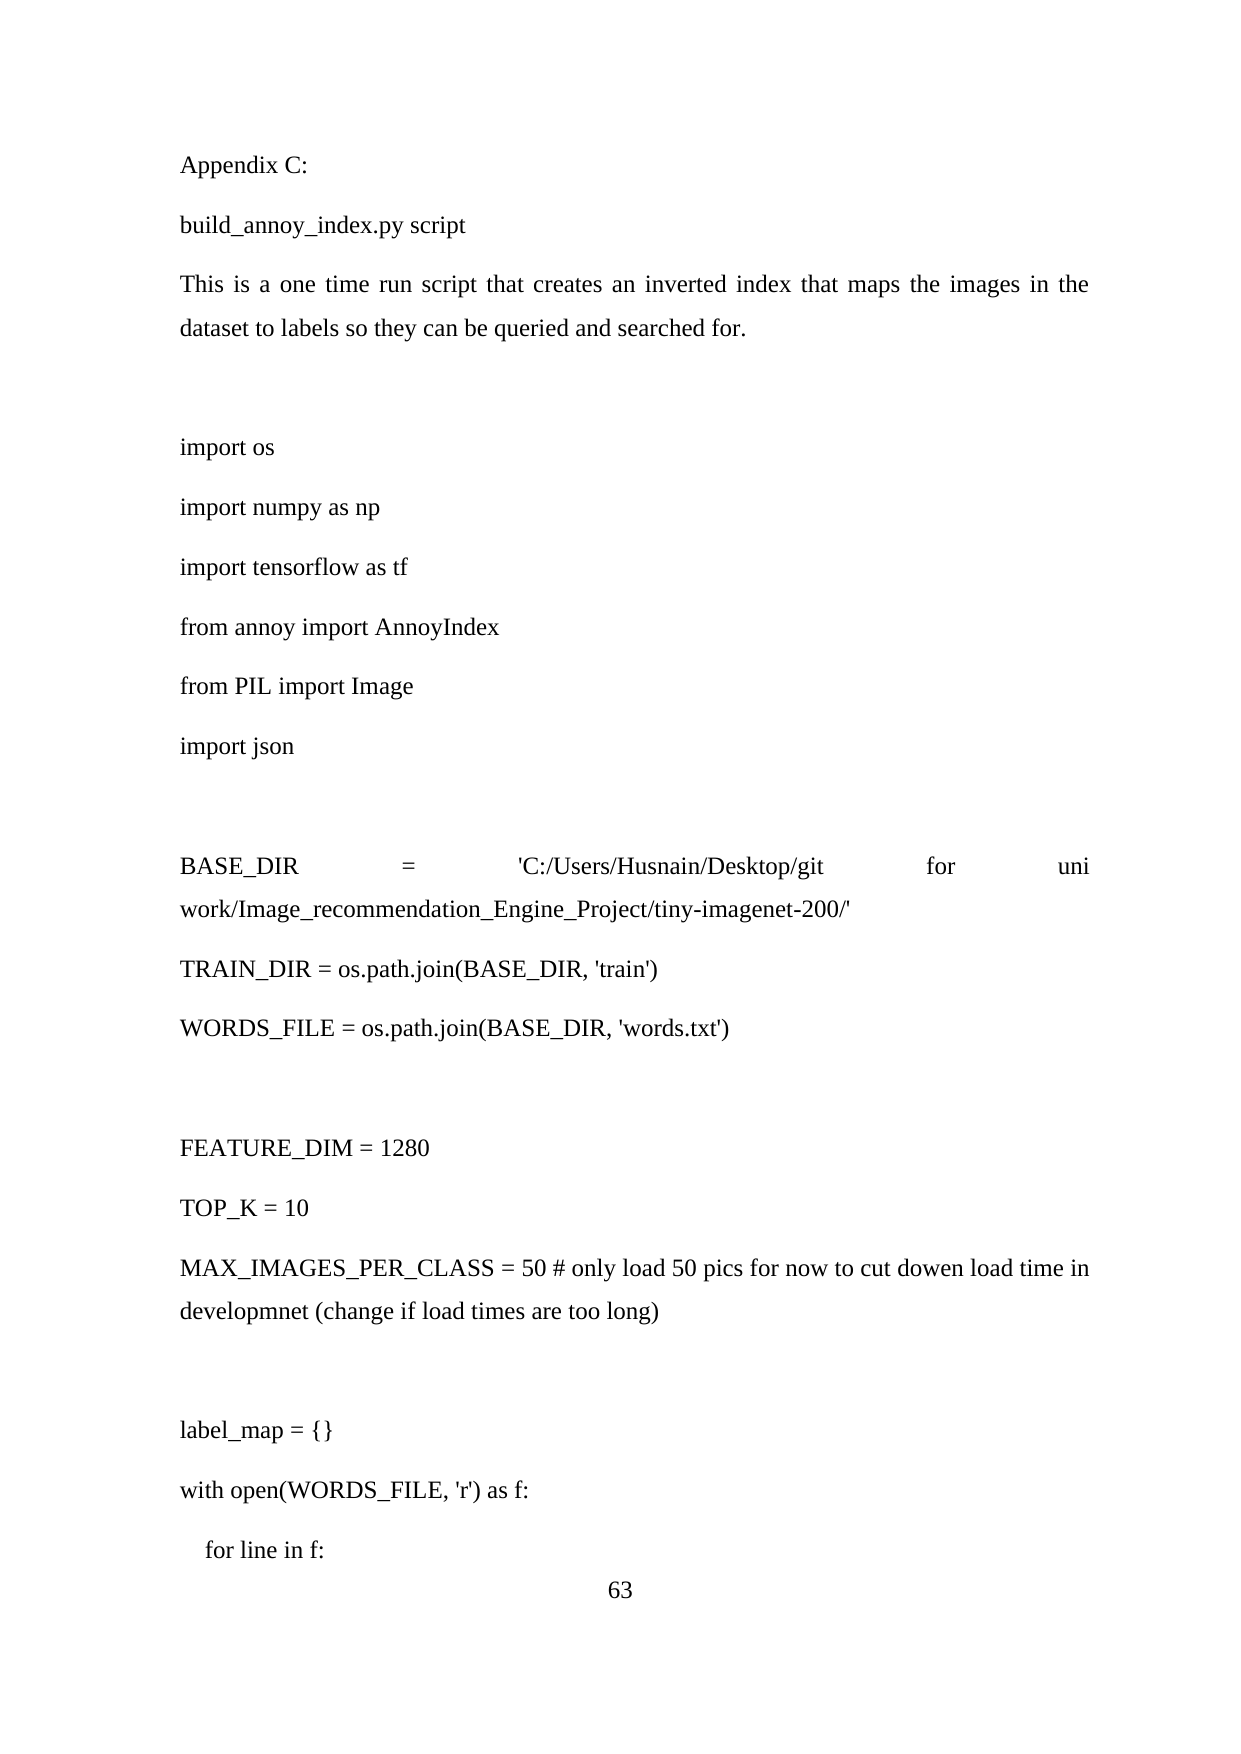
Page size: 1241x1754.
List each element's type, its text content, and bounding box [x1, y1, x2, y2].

text with open(WORDS_FILE, 'r') as f: [179, 1475, 1090, 1504]
text TRAIN_DIR = os.path.join(BASE_DIR, 'train') [179, 954, 1090, 982]
text from PIL import Image [179, 671, 1090, 700]
text This is a one time run script that creates an inverted index that maps the images in the dataset to labels so they can be queried and searched for. [179, 269, 1090, 341]
text Appendix C: [179, 150, 1090, 179]
text label_map = {} [179, 1415, 1090, 1444]
text FEATURE_DIM = 1280 [179, 1133, 1090, 1162]
text import json [179, 731, 1090, 760]
text import tensorflow as tf [179, 552, 1090, 581]
text WORDS_FILE = os.path.join(BASE_DIR, 'words.txt') [179, 1013, 1090, 1042]
text for line in f: [179, 1535, 1090, 1564]
text build_annoy_index.py script [179, 210, 1090, 238]
text from annoy import AnnoyIndex [179, 612, 1090, 640]
text MAX_IMAGES_PER_CLASS = 50 # only load 50 pics for now to cut dowen load time in developmnet (change if load times are too long) [179, 1253, 1090, 1324]
text import numpy as np [179, 492, 1090, 521]
text import os [179, 432, 1090, 461]
text BASE_DIR = 'C:/Users/Husnain/Desktop/git for uni work/Image_recommendation_Engine_Project/tiny-imagenet-200/' [179, 851, 1090, 923]
text TOP_K = 10 [179, 1193, 1090, 1222]
